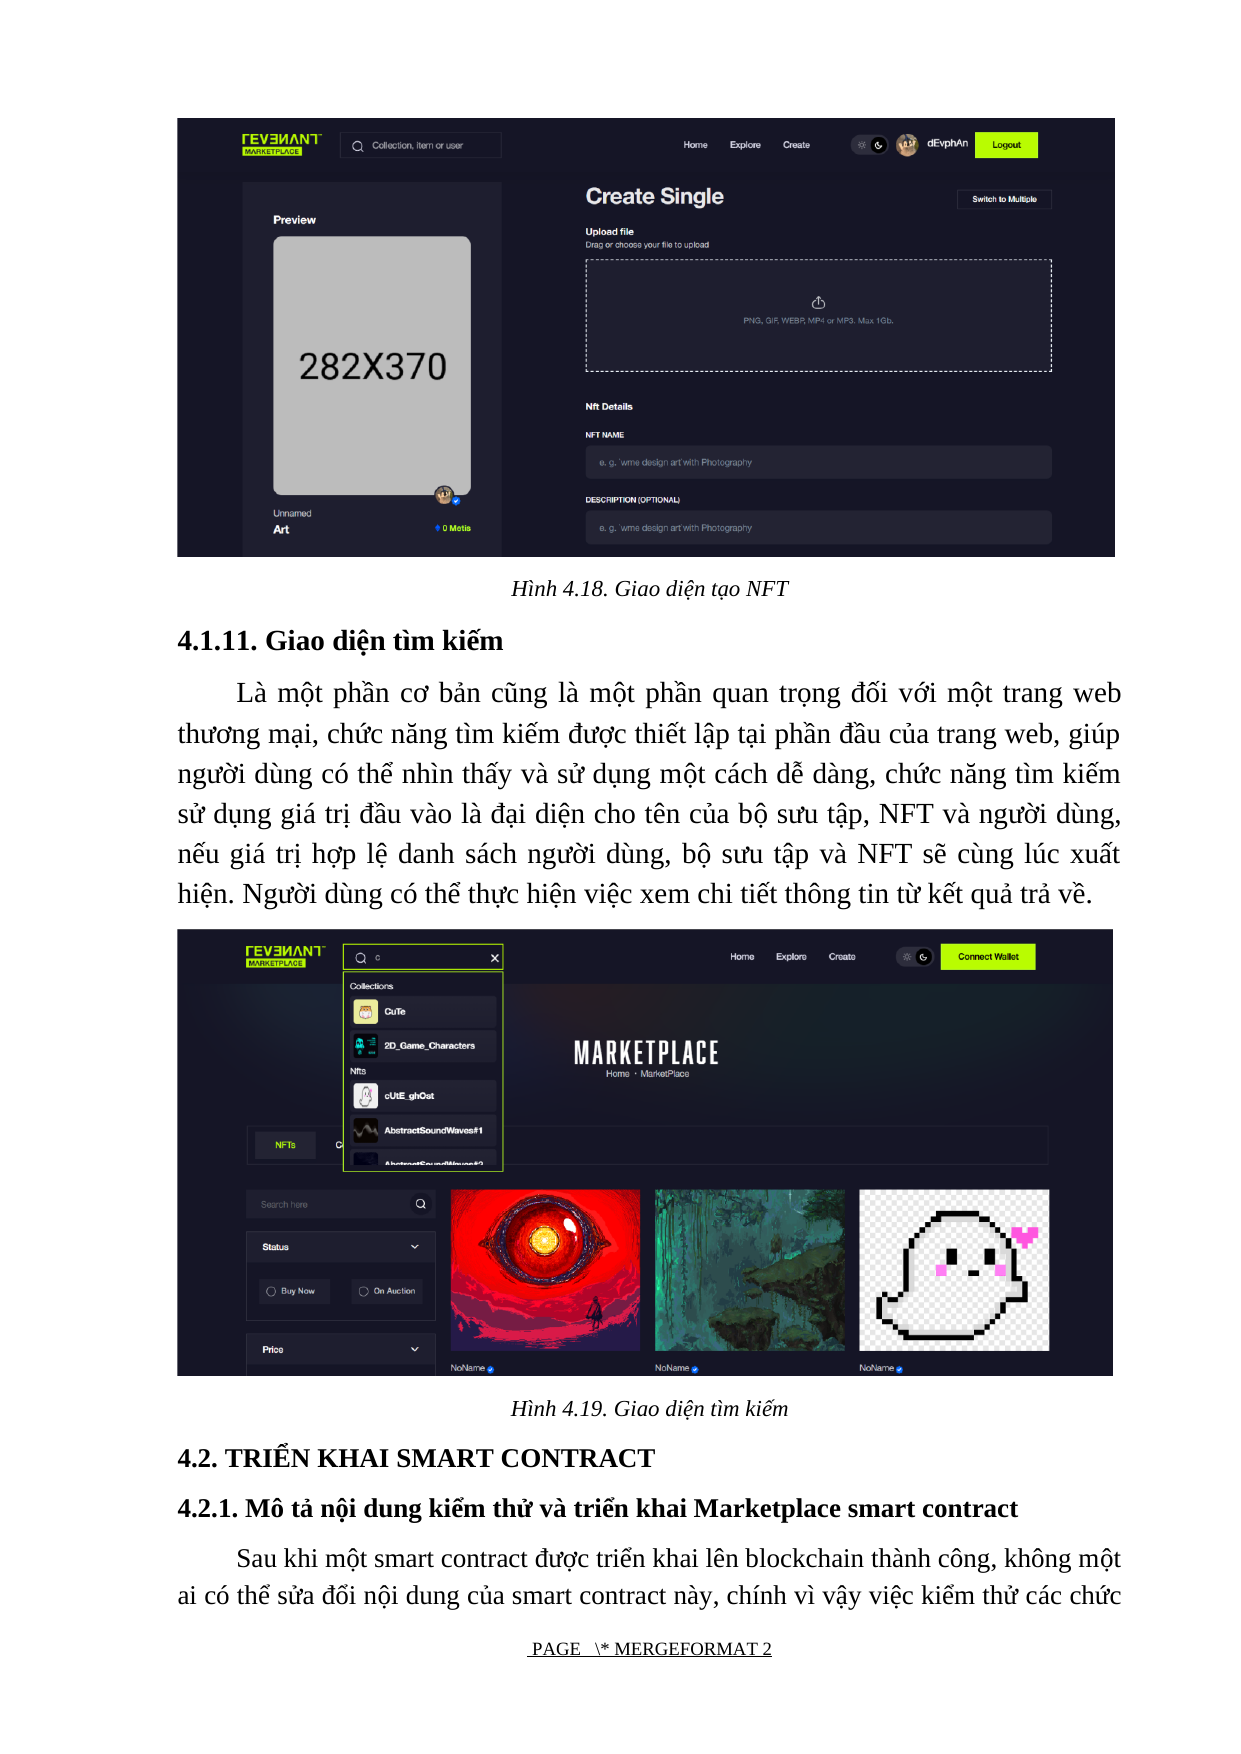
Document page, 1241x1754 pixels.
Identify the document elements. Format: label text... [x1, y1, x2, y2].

picture [177, 929, 1113, 1376]
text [177, 1542, 1122, 1610]
text 4.2.1. Mô tả nội dung kiểm thử và triển khai Marketplace smart contract [177, 1492, 1122, 1523]
subtitle Hình 4.18. Giao diện tạo NFT [177, 575, 1122, 602]
subtitle Hình 4.19. Giao diện tìm kiếm [177, 1395, 1122, 1421]
subtitle 4.1.11. Giao diện tìm kiếm [177, 623, 1122, 656]
text 4.2. TRIỂN KHAI SMART CONTRACT [177, 1442, 1122, 1473]
picture [177, 118, 1115, 557]
text Là một phần cơ bản cũng là một phần quan trọng đối với một trang web thương mại, chức năng tìm kiếm được thiết lập tại phần đầu của trang web, giúp người dùng có thể nhìn thấy và sử dụng một cách dễ dàng, chức năng tìm kiếm sử dụng giá trị đầu vào là đại diện cho tên của bộ sưu tập, NFT và người dùng, nếu giá trị hợp lệ danh sách người dùng, bộ sưu tập và NFT sẽ cùng lúc xuất hiện. Người dùng có thể thực hiện việc xem chi tiết thông tin từ kết quả trả về. [177, 676, 1122, 910]
